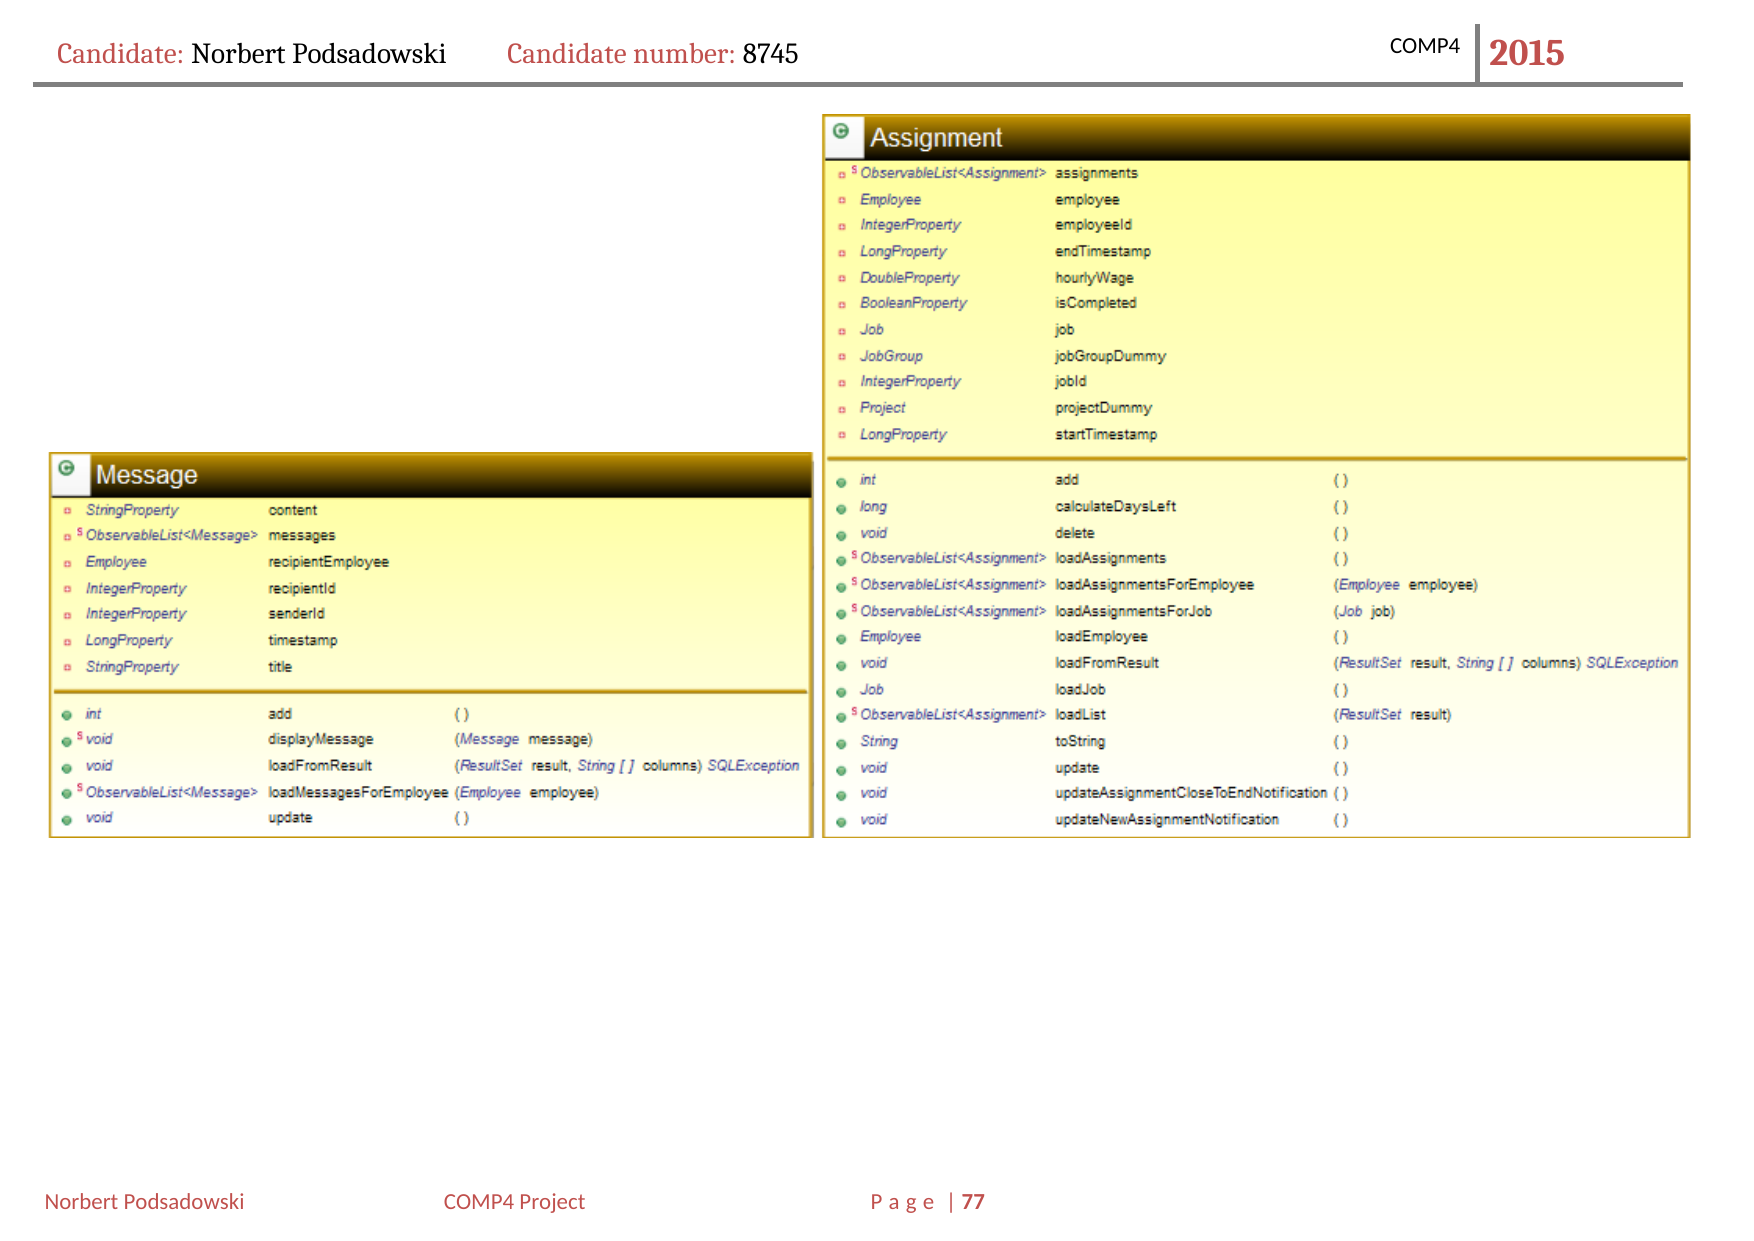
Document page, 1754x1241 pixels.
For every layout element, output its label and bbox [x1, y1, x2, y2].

picture [821, 114, 1691, 838]
picture [48, 452, 815, 838]
